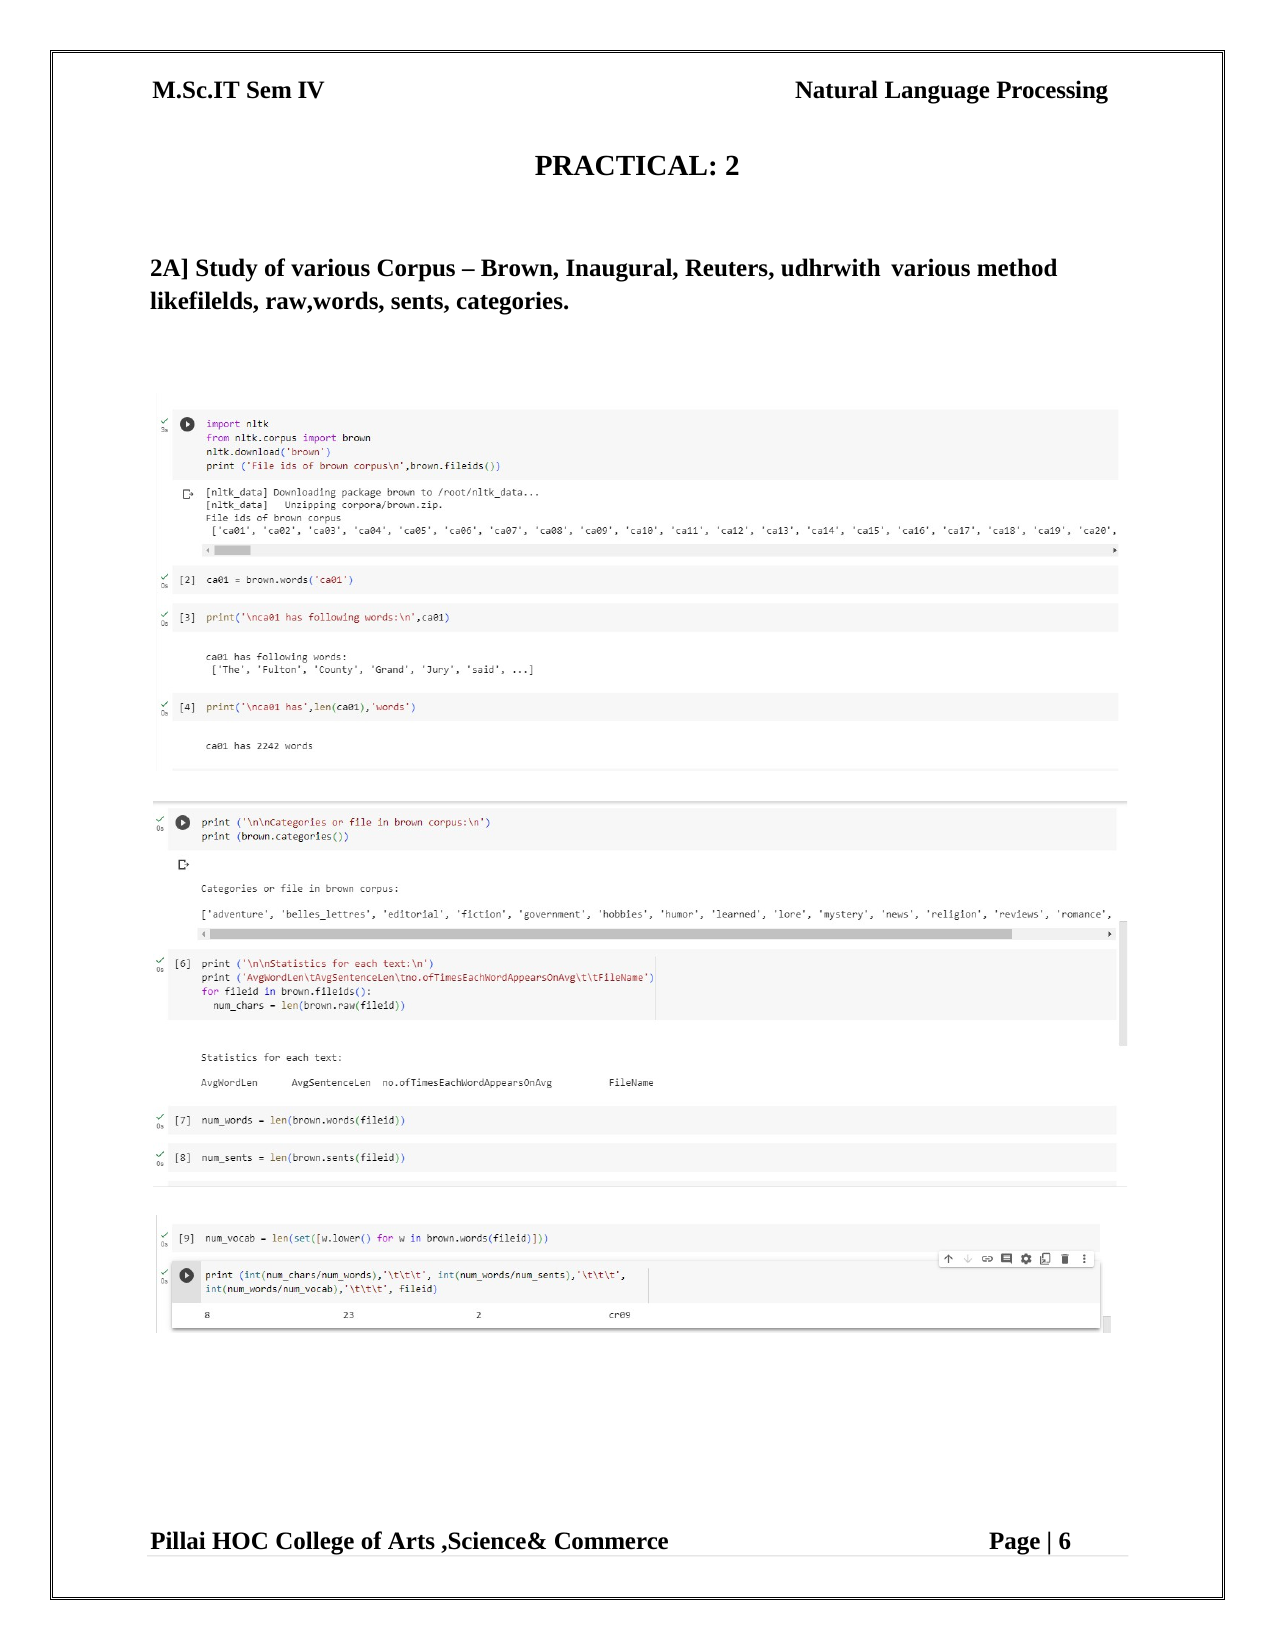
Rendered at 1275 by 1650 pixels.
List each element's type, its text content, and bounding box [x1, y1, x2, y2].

picture [156, 393, 1119, 771]
picture [153, 801, 1128, 1187]
subtitle PRACTICAL: 2 [136, 148, 1139, 182]
picture [156, 1215, 1111, 1333]
text 2A] Study of various Corpus – Brown, Inaugural, Reuters, udhrwith various method likefilelds, raw,words, sents, categories. [150, 253, 1139, 314]
